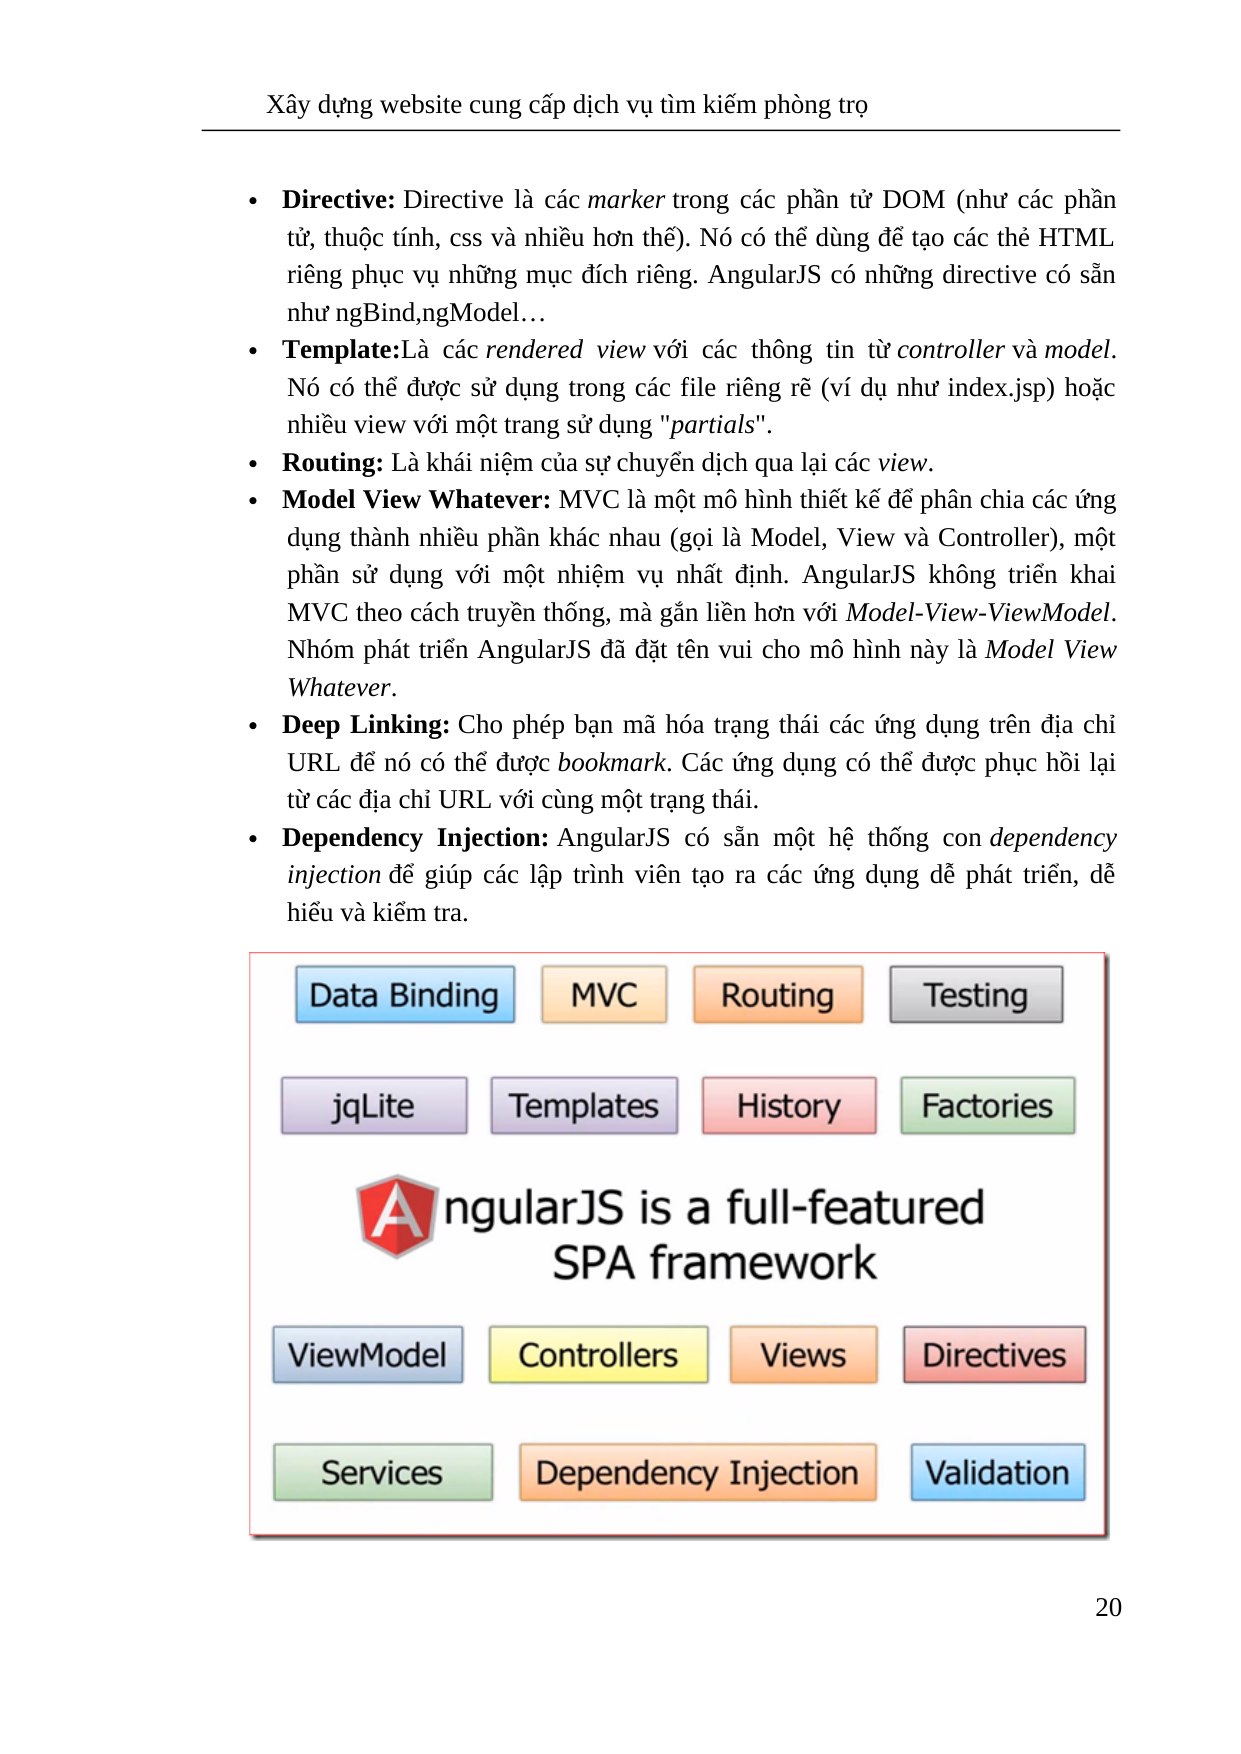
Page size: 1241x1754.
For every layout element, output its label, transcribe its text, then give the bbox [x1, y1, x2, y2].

list Dependency Injection: AngularJS có sẵn một hệ thống con dependency injection để giúp các lập trình viên tạo ra các ứng dụng dễ phát triển, dễ hiểu và kiểm tra. [249, 815, 1117, 927]
list Deep Linking: Cho phép bạn mã hóa trạng thái các ứng dụng trên địa chỉ URL để nó có thể được bookmark. Các ứng dụng có thể được phục hồi lại từ các địa chỉ URL với cùng một trạng thái. [249, 702, 1117, 815]
list Directive: Directive là các marker trong các phần tử DOM (như các phần tử, thuộc tính, css và nhiều hơn thế). Nó có thể dùng để tạo các thẻ HTML riêng phục vụ những mục đích riêng. AngularJS có những directive có sẵn như ngBind,ngModel… [249, 177, 1117, 327]
picture [249, 952, 1111, 1541]
list Template:Là các rendered view với các thông tin từ controller và model. Nó có thể được sử dụng trong các file riêng rẽ (ví dụ như index.jsp) hoặc nhiều view với một trang sử dụng "partials". [249, 327, 1117, 440]
list Routing: Là khái niệm của sự chuyển dịch qua lại các view. [249, 440, 1117, 477]
list Model View Whatever: MVC là một mô hình thiết kế để phân chia các ứng dụng thành nhiều phần khác nhau (gọi là Model, View và Controller), một phần sử dụng với một nhiệm vụ nhất định. AngularJS không triển khai MVC theo cách truyền thống, mà gắn liền hơn với Model-View-ViewModel. Nhóm phát triển AngularJS đã đặt tên vui cho mô hình này là Model View Whatever. [249, 477, 1117, 702]
